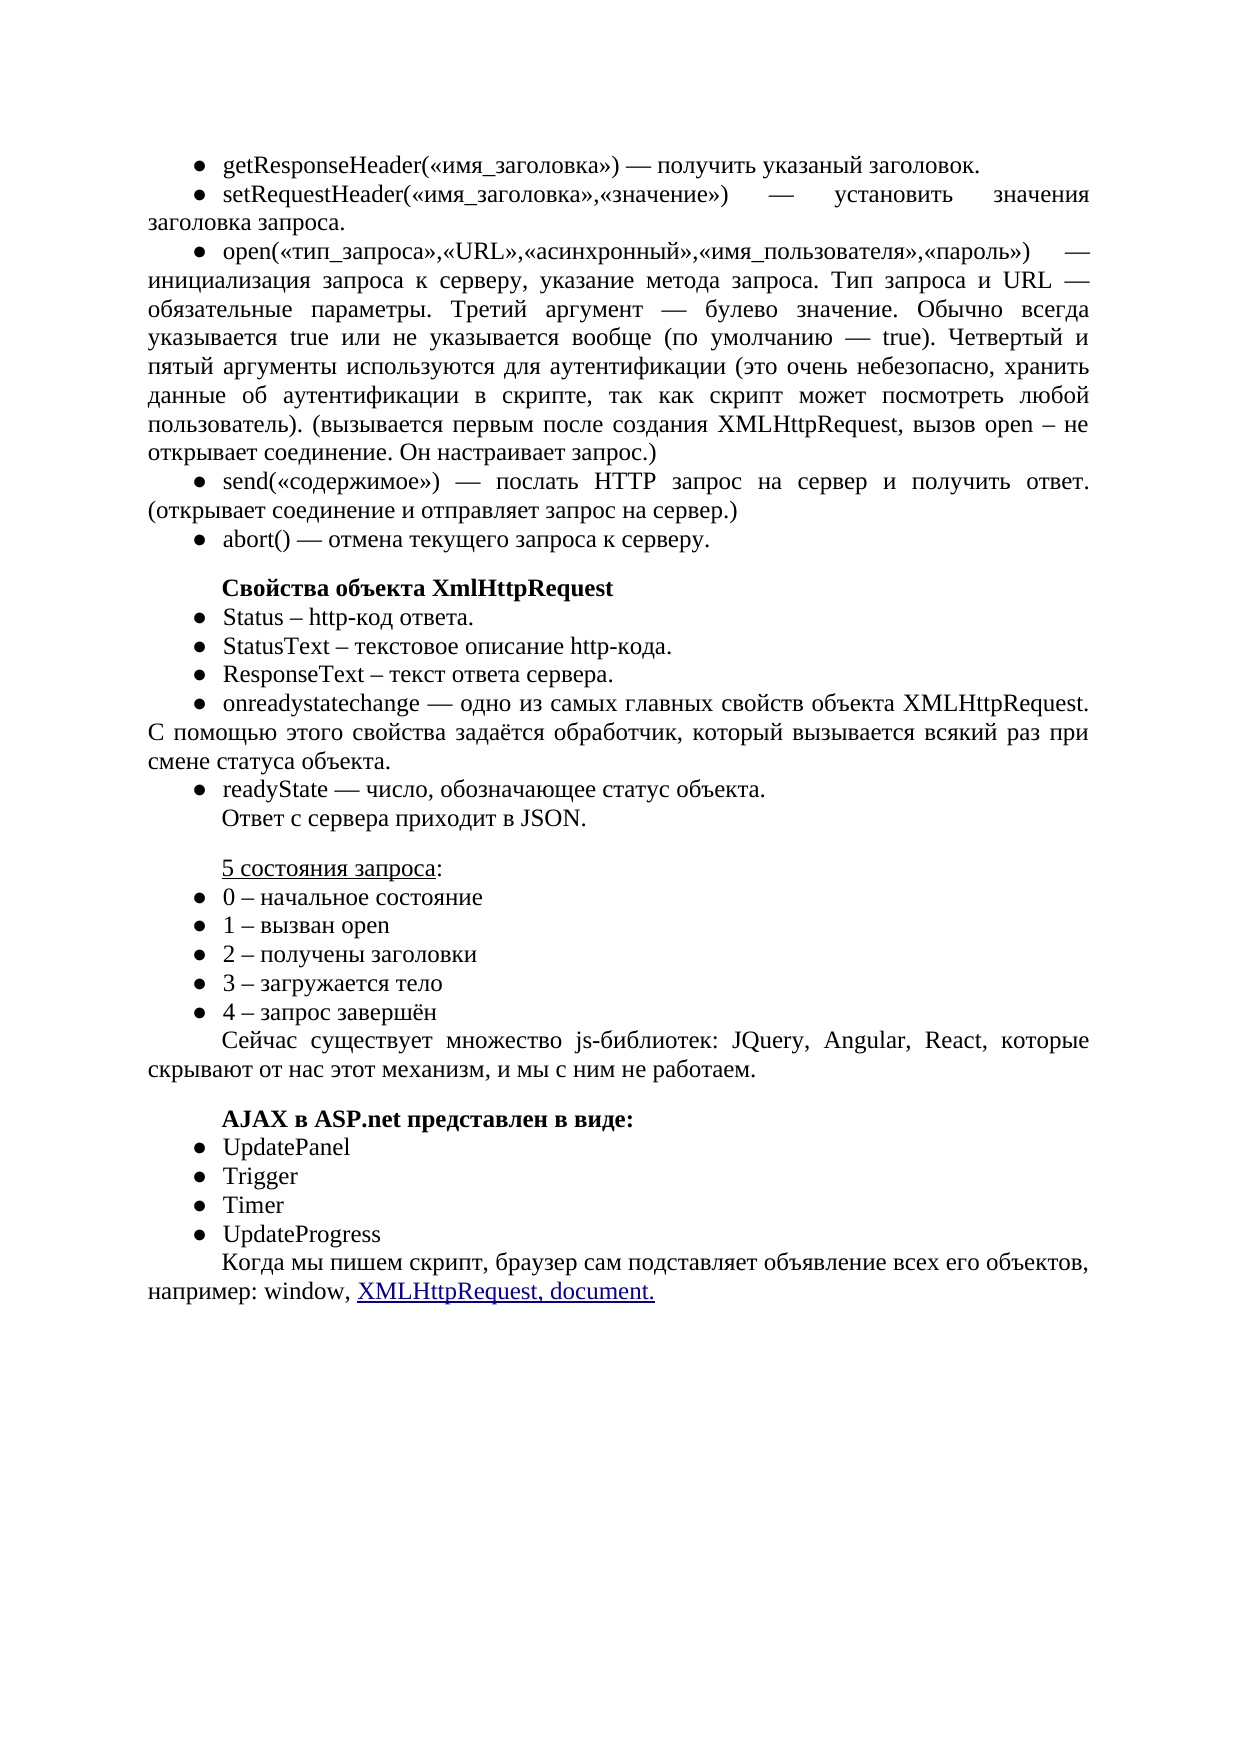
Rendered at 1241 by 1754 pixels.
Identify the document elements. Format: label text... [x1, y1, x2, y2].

list Status – http-код ответа. [148, 602, 1090, 631]
list setRequestHeader(«имя_заголовка»,«значение») — установить значения заголовка запроса. [148, 179, 1090, 236]
list onreadystatechange — одно из самых главных свойств объекта XMLHttpRequest. С помощью этого свойства задаётся обработчик, который вызывается всякий раз при смене статуса объекта. [148, 688, 1090, 774]
list abort() — отмена текущего запроса к серверу. [148, 524, 1090, 552]
text 5 состояния запроса: [148, 853, 1090, 882]
list 1 – вызван open [148, 910, 1090, 939]
list 2 – получены заголовки [148, 939, 1090, 968]
text Свойства объекта XmlHttpRequest [148, 573, 1090, 602]
list UpdatePanel [148, 1132, 1090, 1161]
list UpdateProgress [148, 1219, 1090, 1247]
list StatusText – текстовое описание http-кода. [148, 631, 1090, 659]
list send(«содержимое») — послать HTTP запрос на сервер и получить ответ. (открывает соединение и отправляет запрос на сервер.) [148, 466, 1090, 524]
text AJAX в ASP.net представлен в виде: [148, 1104, 1090, 1132]
list Timer [148, 1190, 1090, 1219]
list getResponseHeader(«имя_заголовка») — получить указаный заголовок. [148, 150, 1090, 179]
list 3 – загружается тело [148, 968, 1090, 997]
text Когда мы пишем cкрипт, браузер сам подставляет объявление всех его объектов, например: window, XMLHttpRequest, document. [148, 1247, 1090, 1305]
list open(«тип_запроса»,«URL»,«асинхронный»,«имя_пользователя»,«пароль») — инициализация запроса к серверу, указание метода запроса. Тип запроса и URL — обязательные параметры. Третий аргумент — булево значение. Обычно всегда указывается true или не указывается вообще (по умолчанию — true). Четвертый и пятый аргументы используются для аутентификации (это очень небезопасно, хранить данные об аутентификации в скрипте, так как скрипт может посмотреть любой пользователь). (вызывается первым после создания XMLHttpRequest, вызов open – не открывает соединение. Он настраивает запрос.) [148, 236, 1090, 466]
text Сейчас существует множество js-библиотек: JQuery, Angular, React, которые скрывают от нас этот механизм, и мы с ним не работаем. [148, 1025, 1090, 1083]
list Trigger [148, 1161, 1090, 1190]
list 4 – запрос завершён [148, 997, 1090, 1025]
text Ответ с сервера приходит в JSON. [148, 803, 1090, 832]
list 0 – начальное состояние [148, 882, 1090, 910]
list ResponseText – текст ответа сервера. [148, 659, 1090, 688]
list readyState — число, обозначающее статус объекта. [148, 774, 1090, 803]
